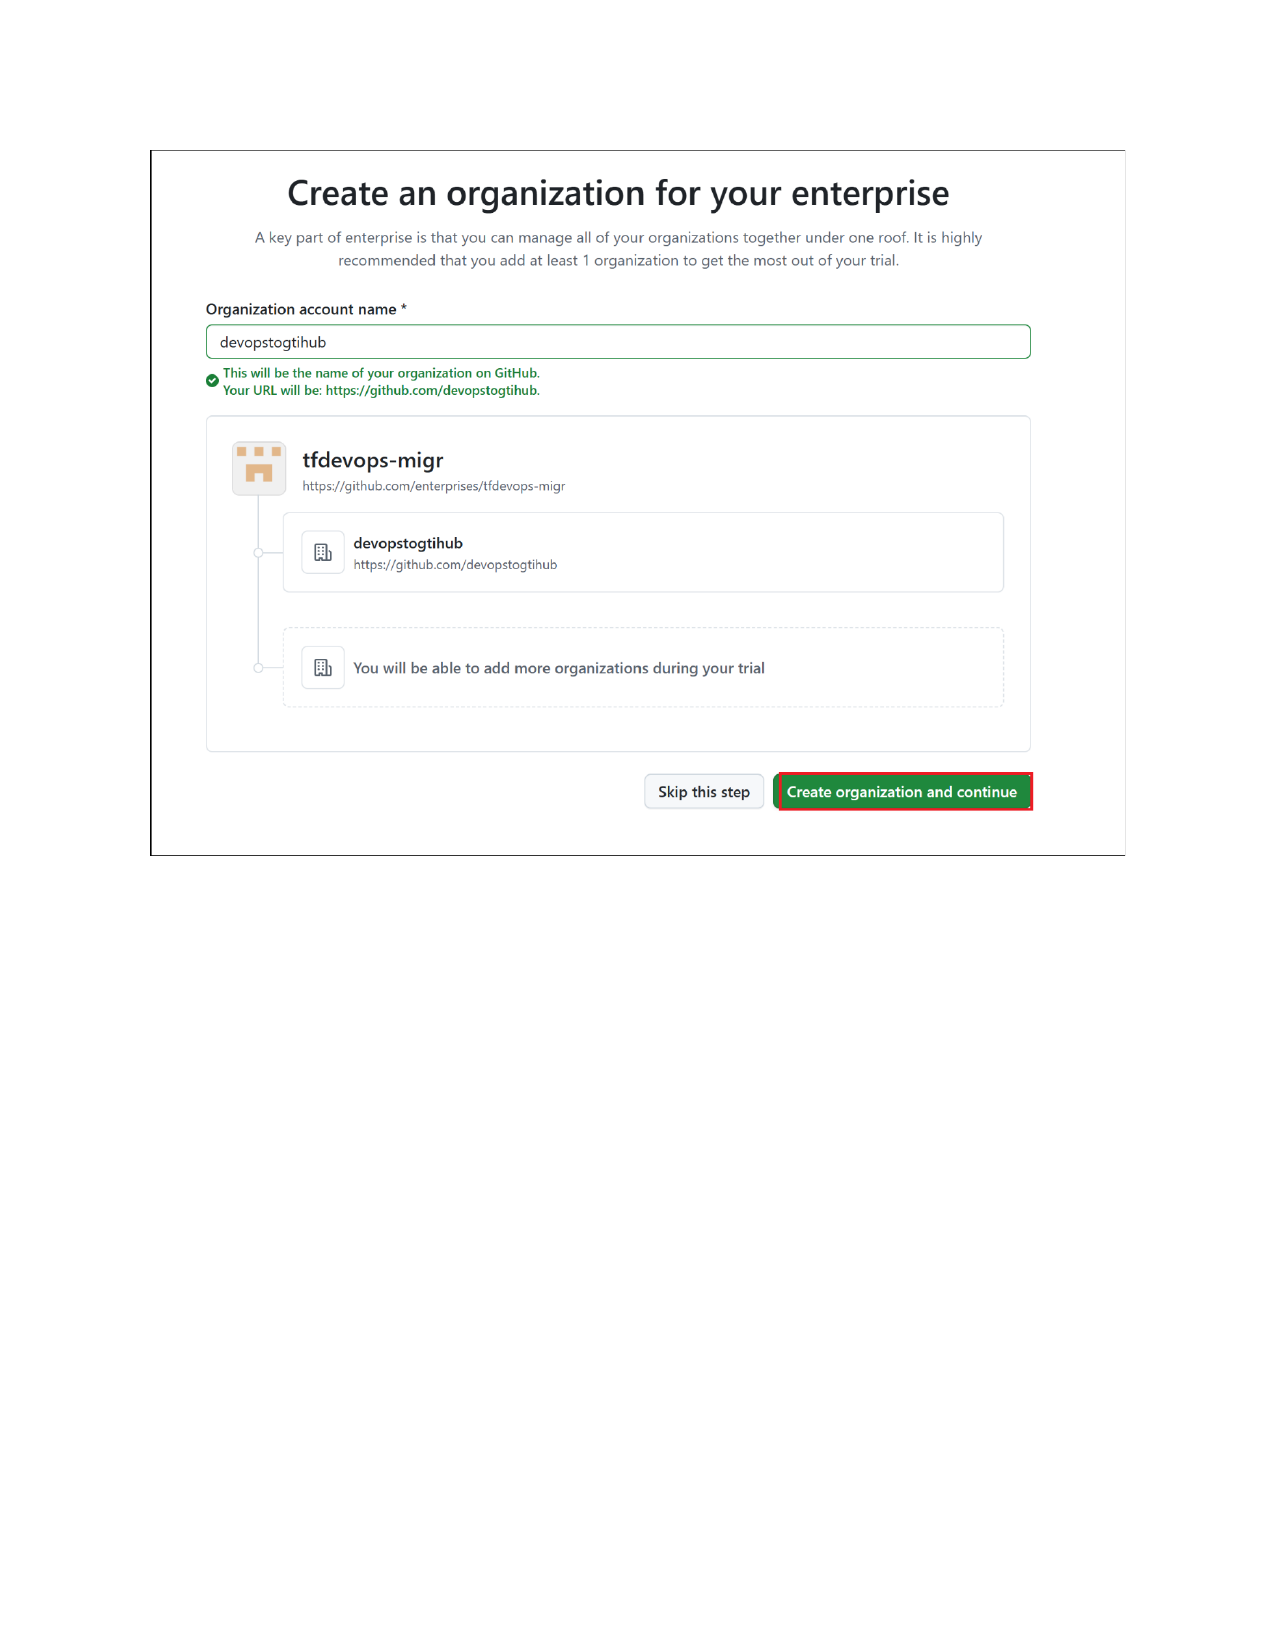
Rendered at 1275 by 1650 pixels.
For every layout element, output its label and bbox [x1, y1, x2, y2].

picture [150, 150, 1125, 856]
